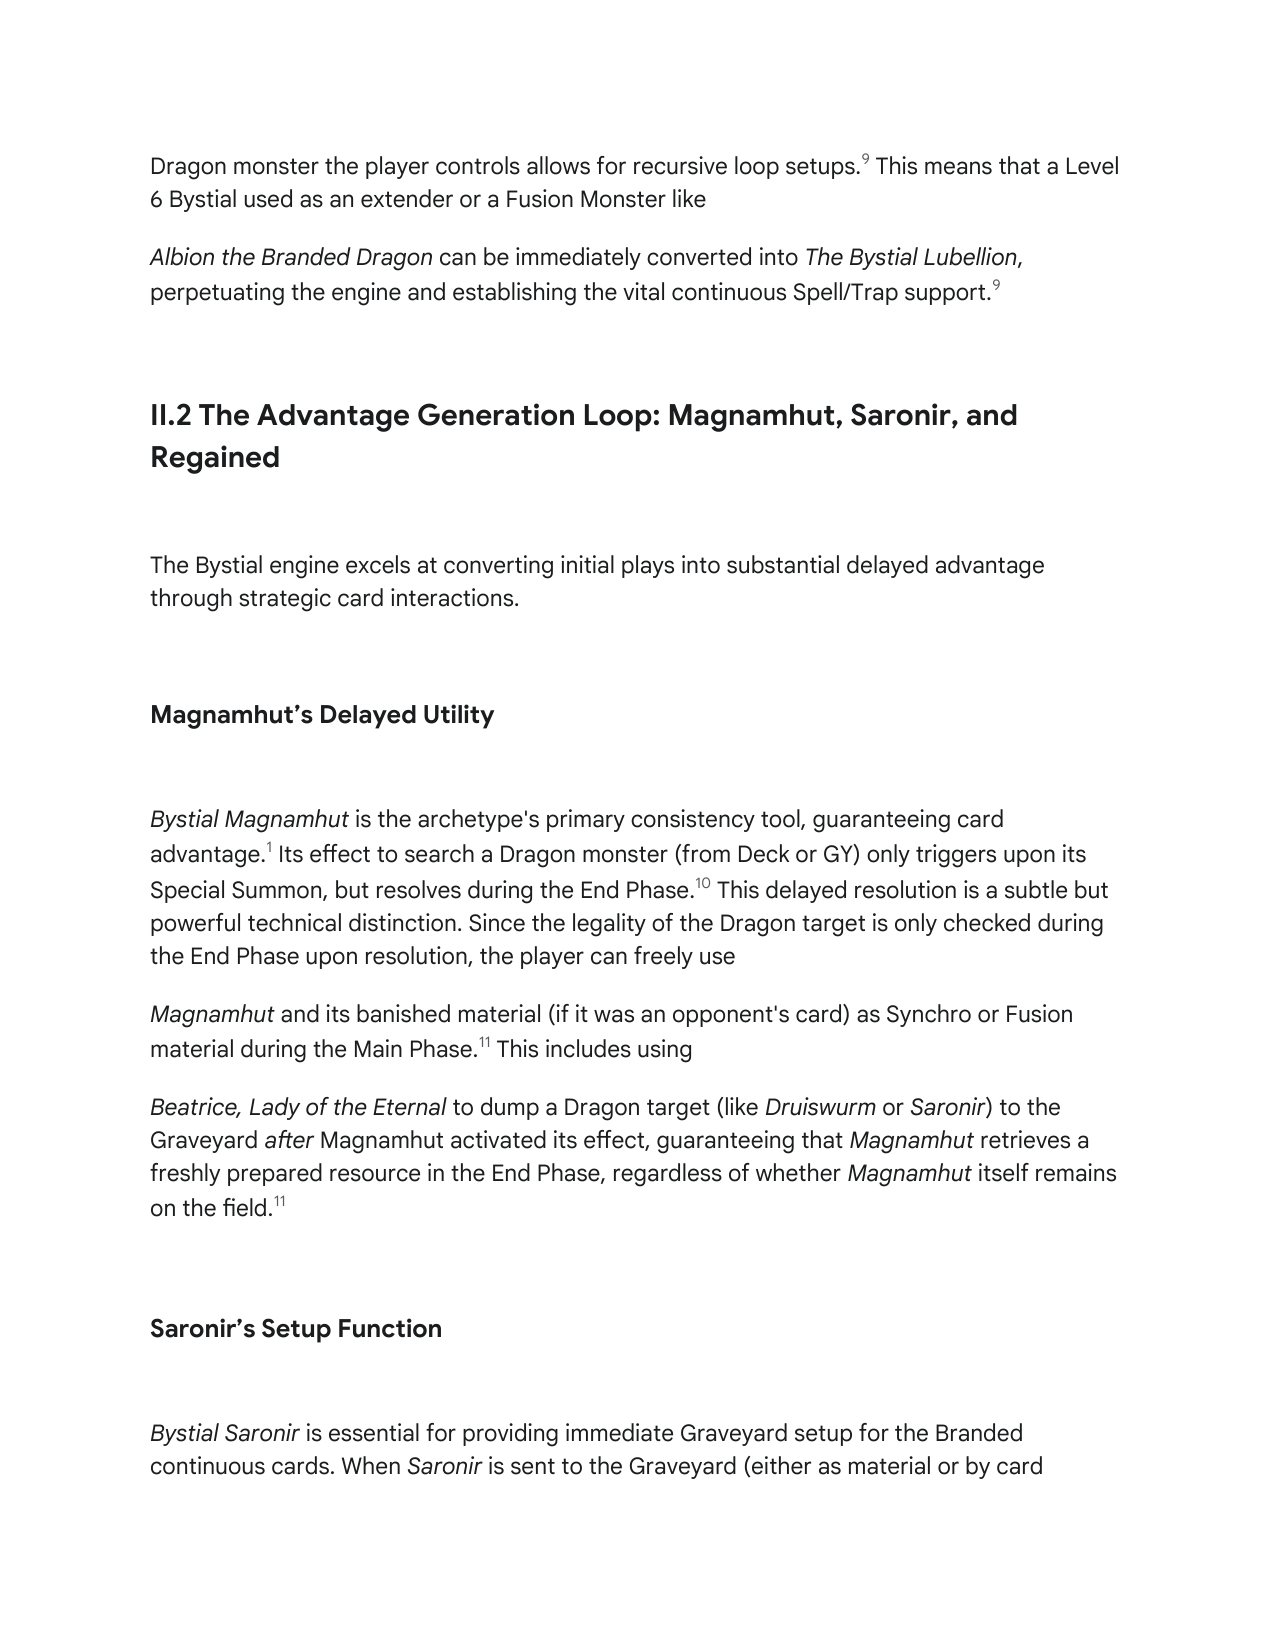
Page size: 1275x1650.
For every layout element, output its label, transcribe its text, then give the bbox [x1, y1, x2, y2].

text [150, 150, 1125, 214]
text Albion the Branded Dragon can be immediately converted into The Bystial Lubellion, perpetuating the engine and establishing the vital continuous Spell/Trap support.9 [150, 243, 1125, 307]
subtitle II.2 The Advantage Generation Loop: Magnamhut, Saronir, and Regained [150, 398, 1125, 476]
text Beatrice, Lady of the Eternal to dump a Dragon target (like Druiswurm or Saronir) to the Graveyard after Magnamhut activated its effect, guaranteeing that Magnamhut retrieves a freshly prepared resource in the End Phase, regardless of whether Magnamhut itself remains on the field.11 [150, 1094, 1125, 1223]
text Magnamhut and its banished material (if it was an opponent's card) as Synchro or Fusion material during the Main Phase.11 This includes using [150, 1000, 1125, 1064]
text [150, 1419, 1125, 1481]
text The Bystial engine excels at converting initial plays into substantial delayed advantage through strategic card interactions. [150, 551, 1125, 613]
subtitle Saronir’s Setup Function [150, 1314, 1125, 1345]
subtitle Magnamhut’s Delayed Utility [150, 699, 1125, 731]
text Bystial Magnamhut is the archetype's primary consistency tool, guaranteeing card advantage.1 Its effect to search a Dragon monster (from Deck or GY) only triggers upon its Special Summon, but resolves during the End Phase.10 This delayed resolution is a subtle but powerful technical distinction. Since the legality of the Dragon target is only checked during the End Phase upon resolution, the player can freely use [150, 805, 1125, 971]
